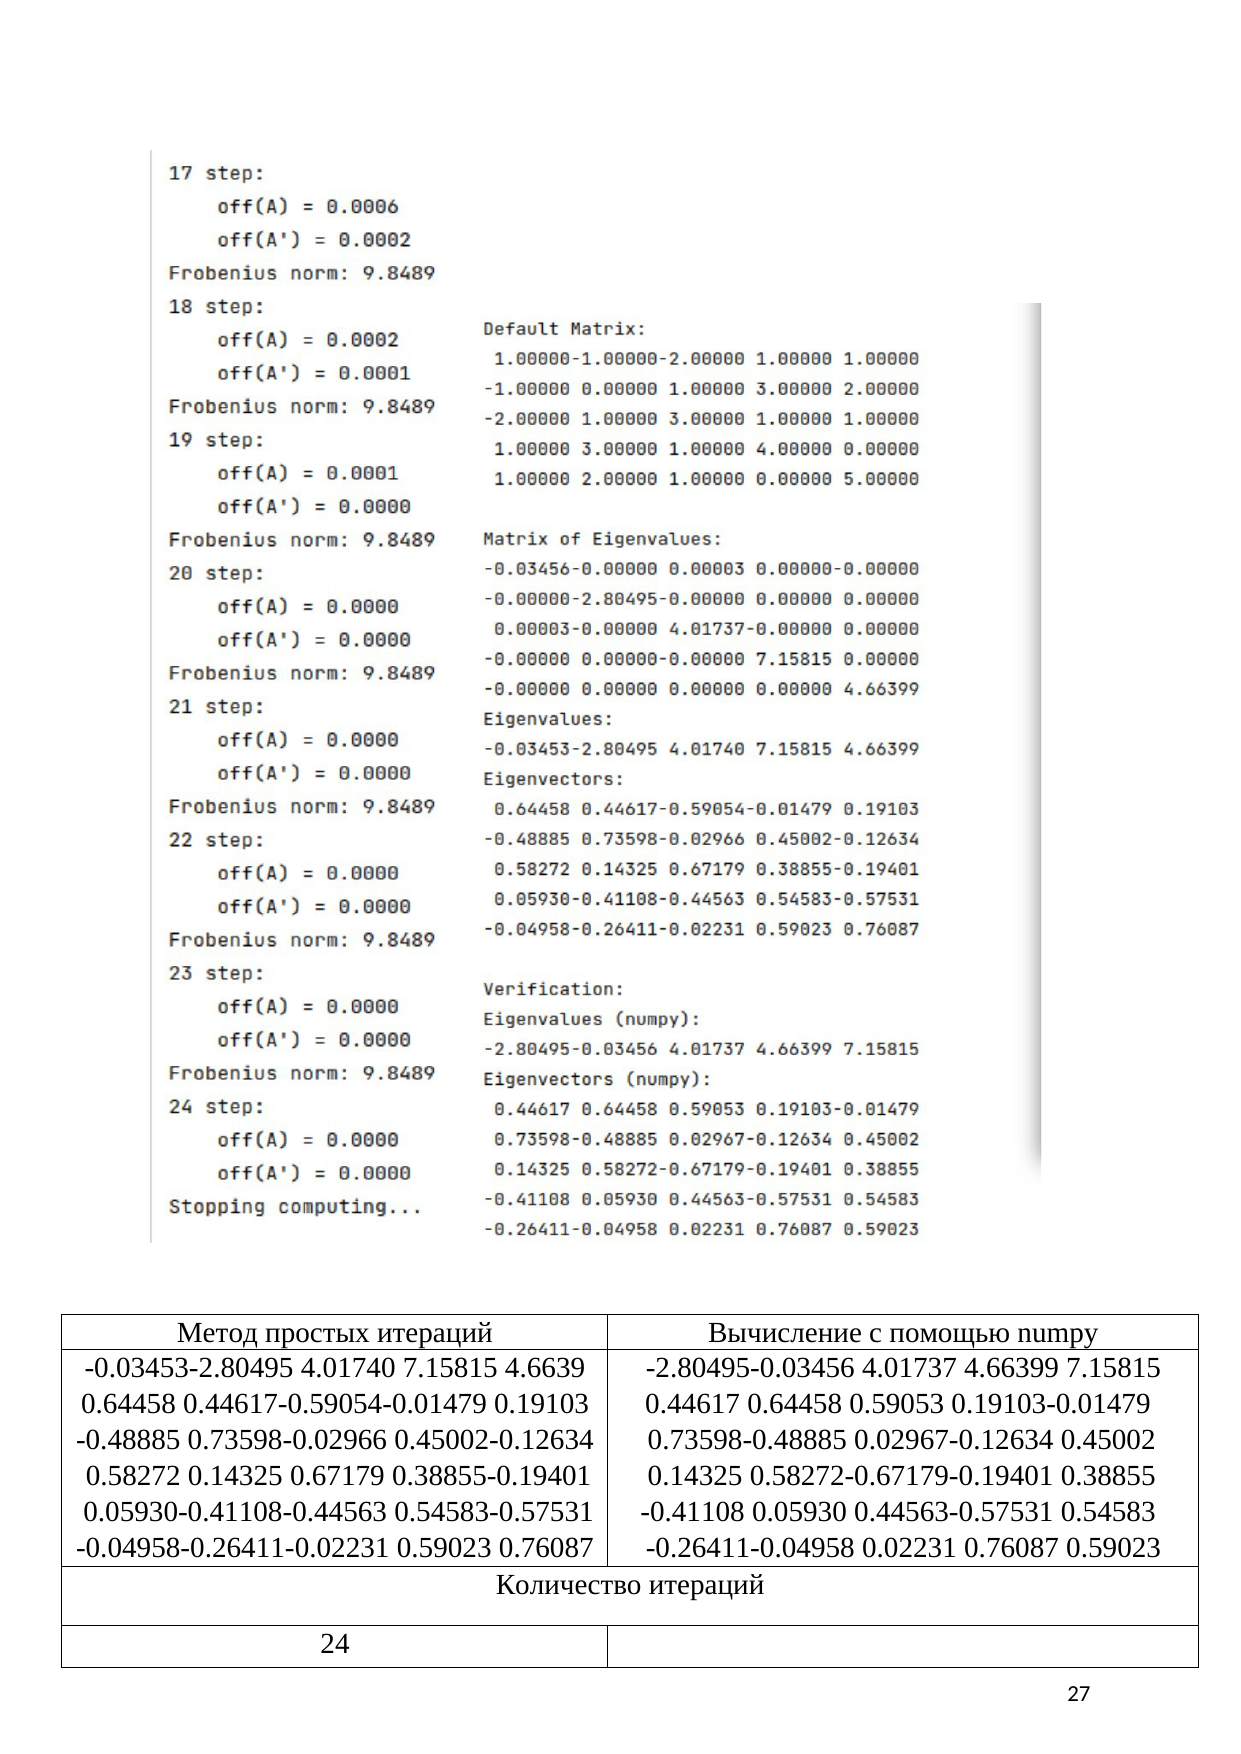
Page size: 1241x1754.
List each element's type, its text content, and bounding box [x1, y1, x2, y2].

table_cell -2.80495-0.03456 4.01737 4.66399 7.15815 0.44617 0.64458 0.59053 0.19103-0.01479 0.73598-0.48885 0.02967-0.12634 0.45002 0.14325 0.58272-0.67179-0.19401 0.38855 -0.41108 0.05930 0.44563-0.57531 0.54583 -0.26411-0.04958 0.02231 0.76087 0.59023 [608, 1350, 1198, 1566]
table_cell Количество итераций [62, 1567, 1198, 1625]
picture [480, 303, 1042, 1243]
table_cell -0.03453-2.80495 4.01740 7.15815 4.6639 0.64458 0.44617-0.59054-0.01479 0.19103 -0.48885 0.73598-0.02966 0.45002-0.12634 0.58272 0.14325 0.67179 0.38855-0.19401 0.05930-0.41108-0.44563 0.54583-0.57531 -0.04958-0.26411-0.02231 0.59023 0.76087 [62, 1350, 607, 1566]
table_header Вычисление с помощью numpy [608, 1315, 1198, 1349]
table_cell [608, 1626, 1198, 1667]
table_cell 24 [62, 1626, 607, 1667]
picture [150, 150, 476, 1243]
table_header Метод простых итераций [62, 1315, 607, 1349]
